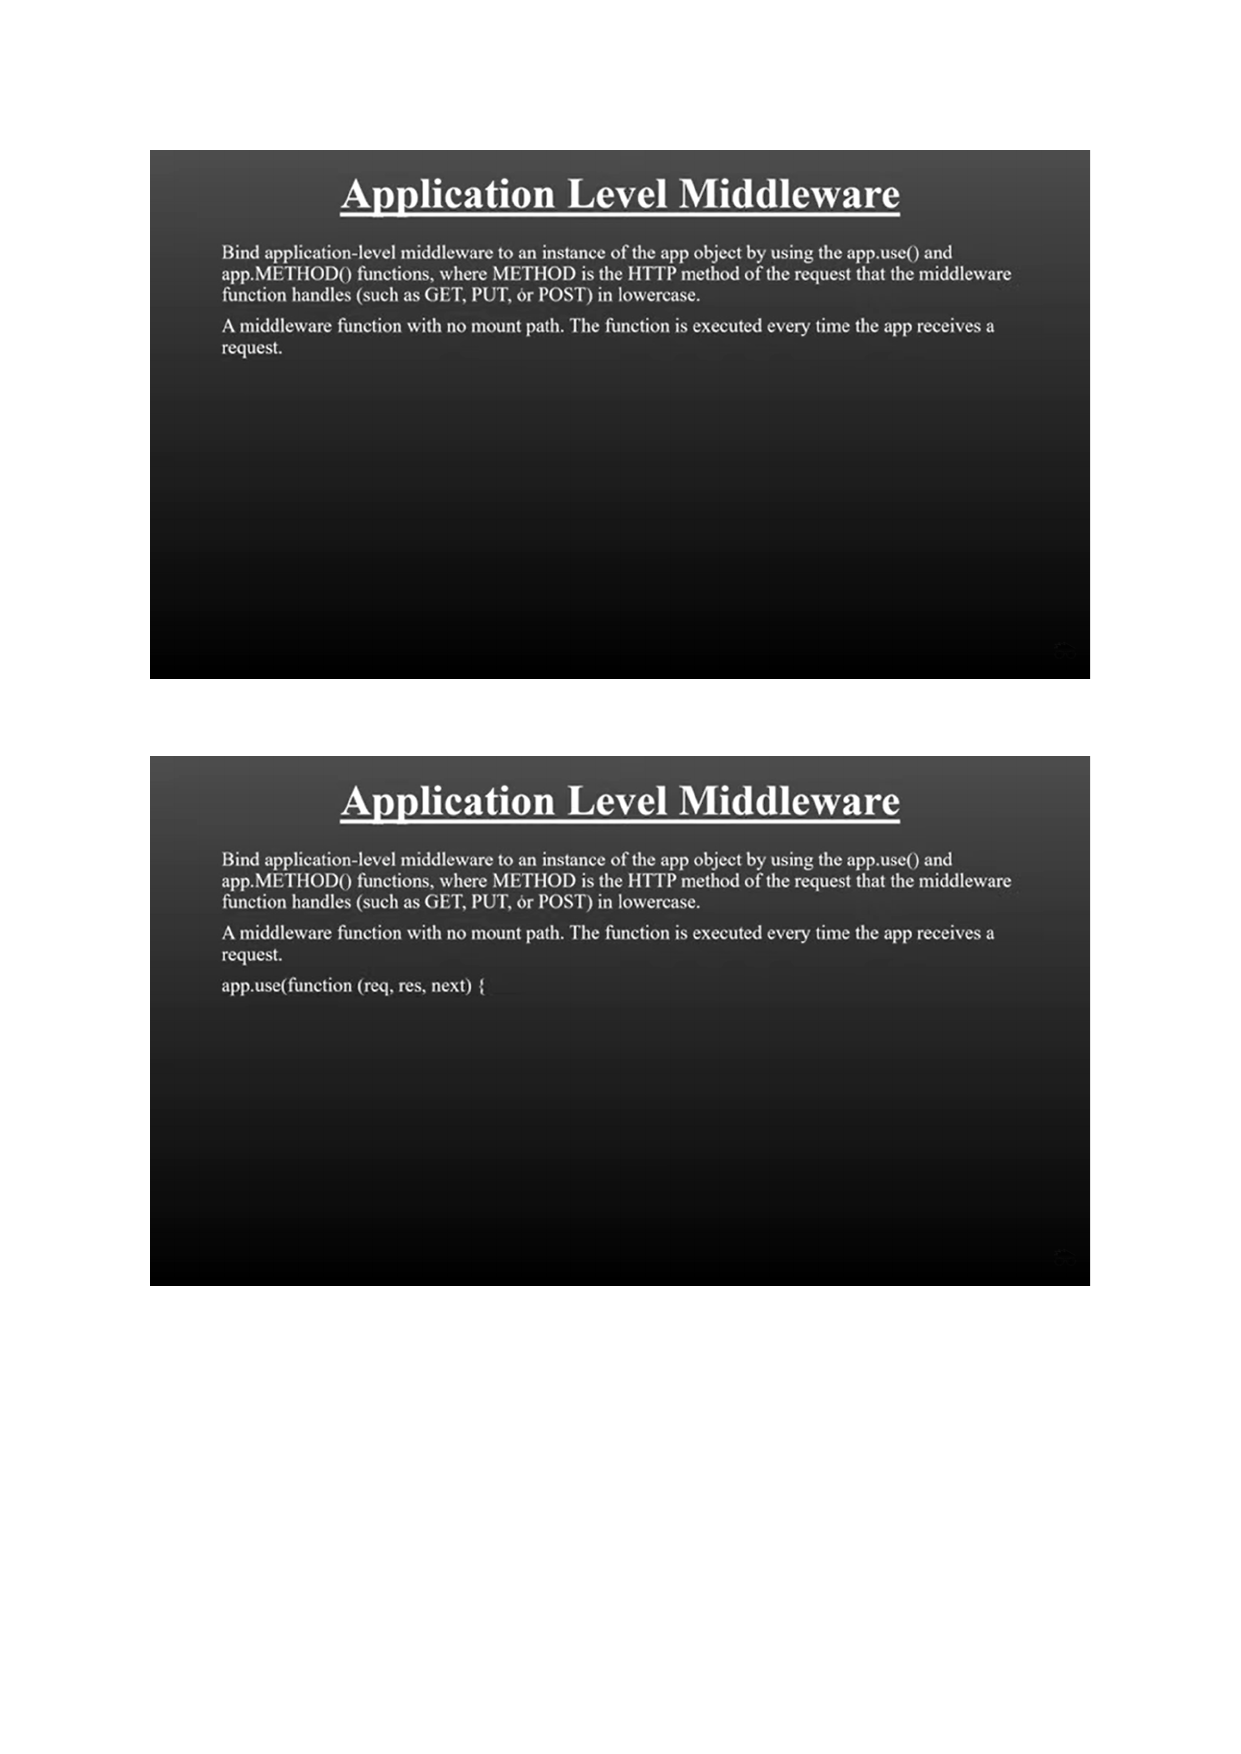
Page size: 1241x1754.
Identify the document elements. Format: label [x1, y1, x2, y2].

picture [150, 756, 1091, 1286]
picture [150, 150, 1091, 679]
